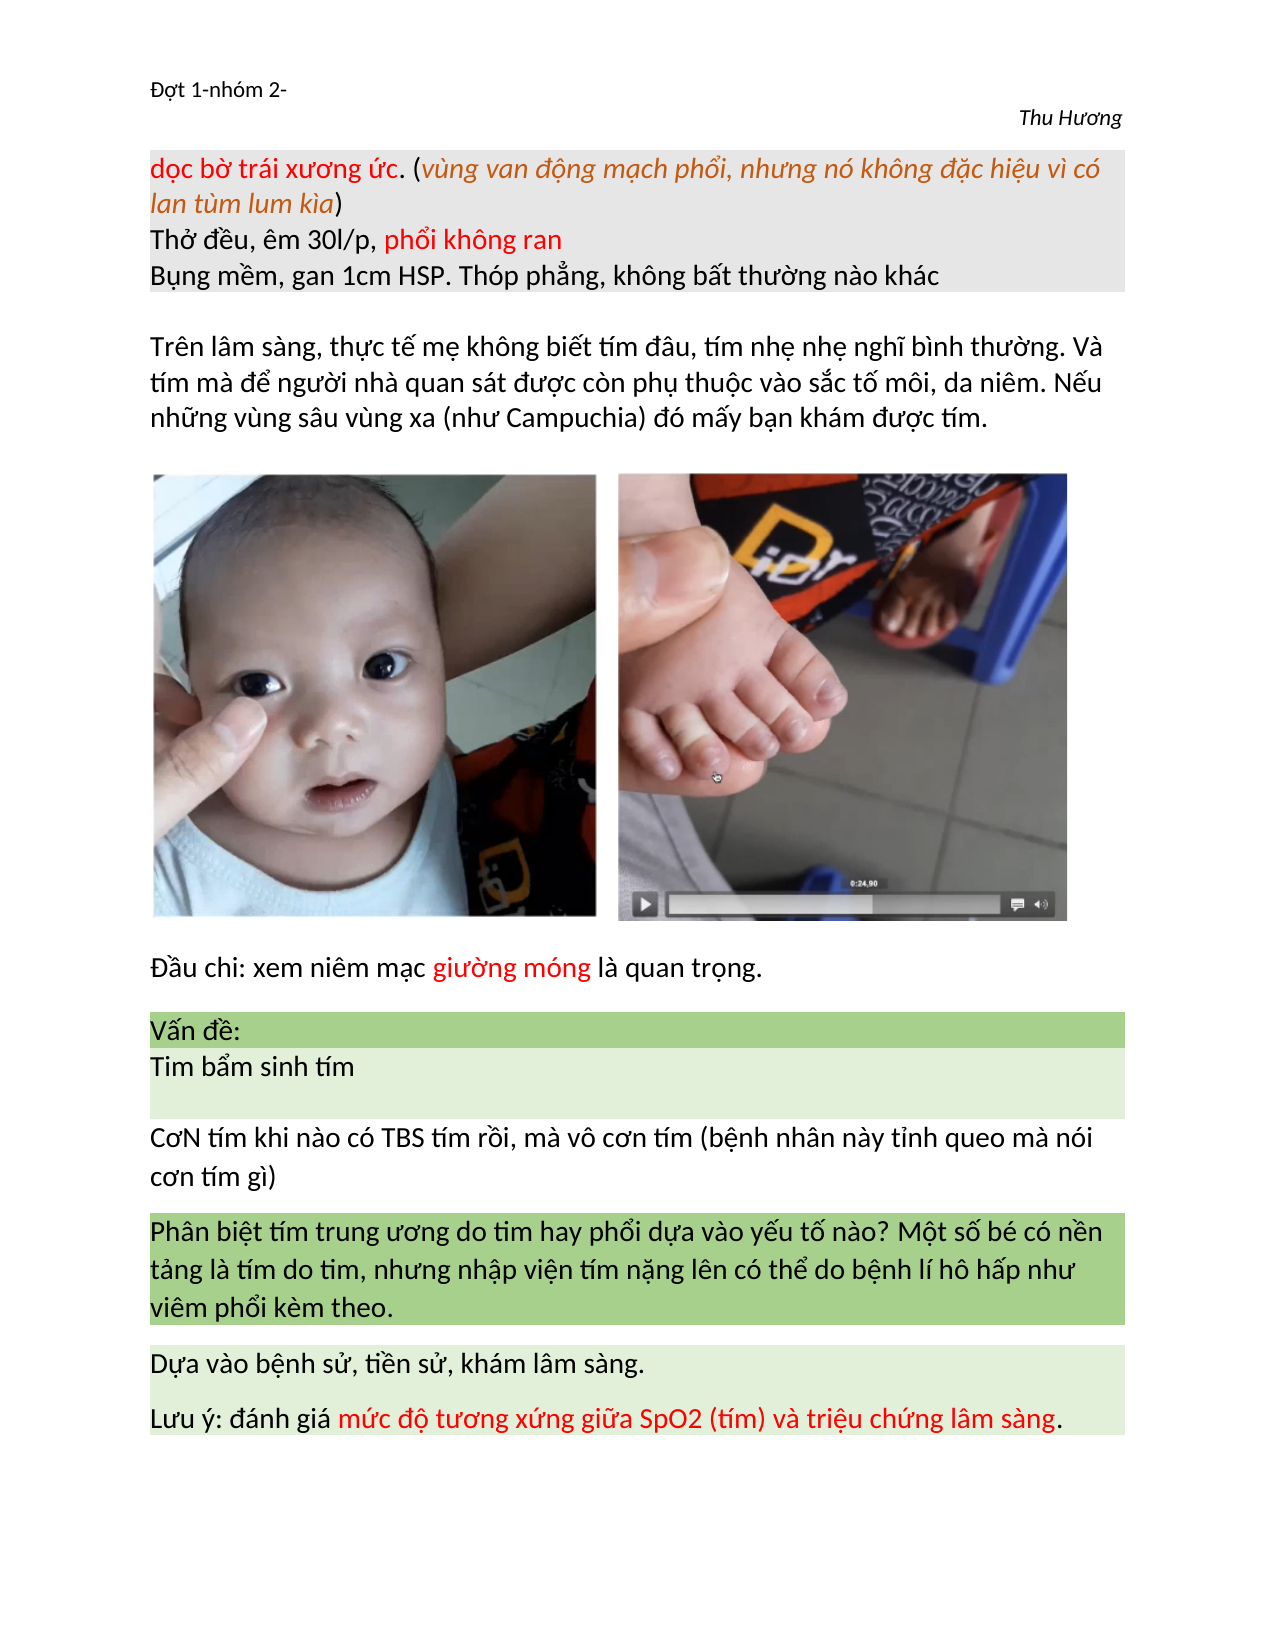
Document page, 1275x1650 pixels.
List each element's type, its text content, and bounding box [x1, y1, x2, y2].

text Phân biệt tím trung ương do tim hay phổi dựa vào yếu tố nào? Một số bé có nền tảng là tím do tim, nhưng nhập viện tím nặng lên có thể do bệnh lí hô hấp như viêm phổi kèm theo. [150, 1213, 1125, 1325]
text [150, 150, 1125, 221]
text CơN tím khi nào có TBS tím rồi, mà vô cơn tím (bệnh nhân này tỉnh queo mà nói cơn tím gì) [150, 1119, 1125, 1193]
text Bụng mềm, gan 1cm HSP. Thóp phẳng, không bất thường nào khác [150, 257, 1125, 292]
text Thở đều, êm 30l/p, phổi không ran [150, 221, 1125, 257]
picture [617, 470, 1068, 921]
text Đầu chi: xem niêm mạc giường móng là quan trọng. [150, 949, 1125, 1012]
text Dựa vào bệnh sử, tiền sử, khám lâm sàng. [150, 1345, 1125, 1380]
text Lưu ý: đánh giá mức độ tương xứng giữa SpO2 (tím) và triệu chứng lâm sàng. [150, 1400, 1125, 1435]
text Vấn đề: [150, 1012, 1125, 1048]
text Tim bẩm sinh tím [150, 1048, 1125, 1083]
picture [150, 470, 599, 919]
text Trên lâm sàng, thực tế mẹ không biết tím đâu, tím nhẹ nhẹ nghĩ bình thường. Và tím mà để người nhà quan sát được còn phụ thuộc vào sắc tố môi, da niêm. Nếu những vùng sâu vùng xa (như Campuchia) đó mấy bạn khám được tím. [150, 328, 1125, 435]
